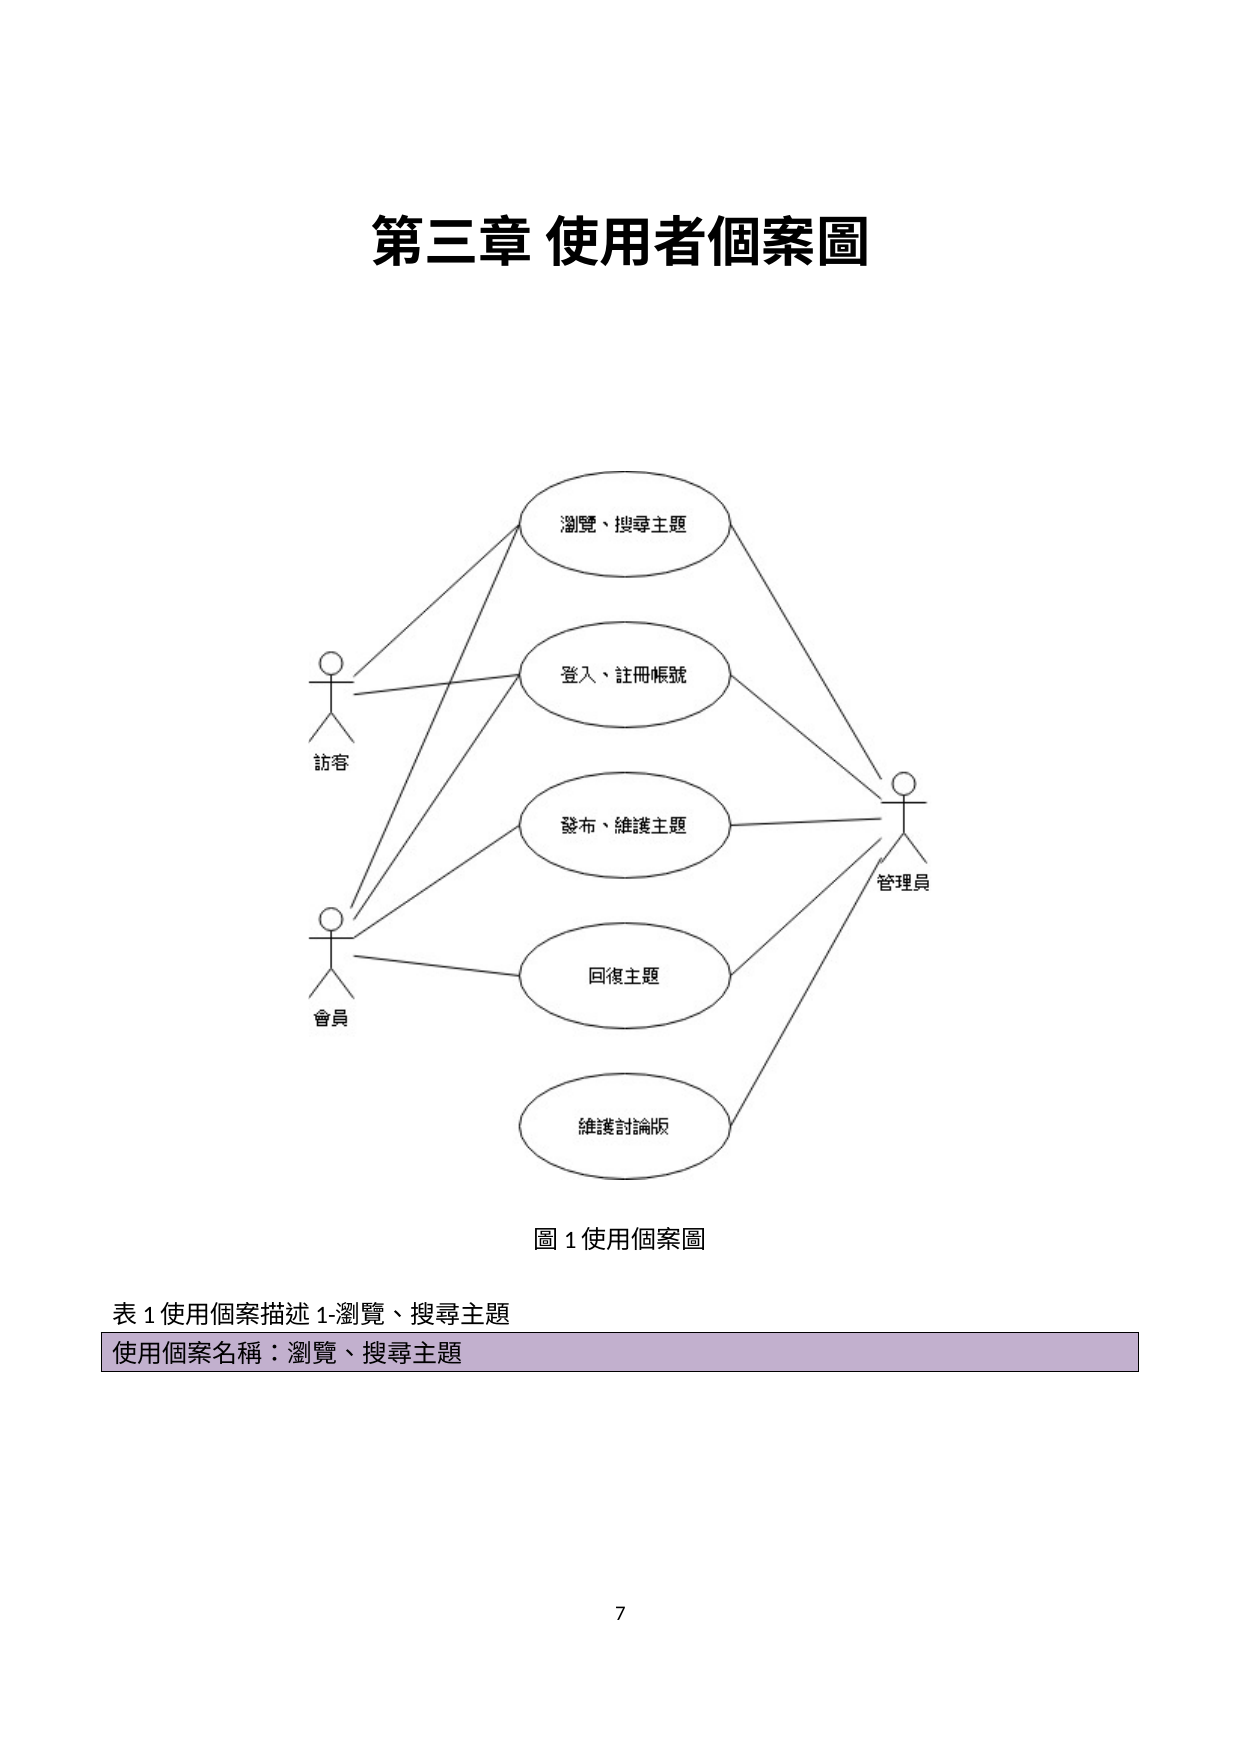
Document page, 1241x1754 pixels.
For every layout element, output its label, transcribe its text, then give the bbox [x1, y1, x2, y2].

text 圖1使用個案圖 [112, 1219, 1128, 1257]
picture [308, 471, 932, 1180]
text 表1使用個案描述1-瀏覽、搜尋主題 [112, 1294, 1128, 1332]
table_header 使用個案名稱：瀏覽、搜尋主題 [102, 1333, 1138, 1371]
subtitle 第三章 使用者個案圖 [112, 181, 1128, 294]
